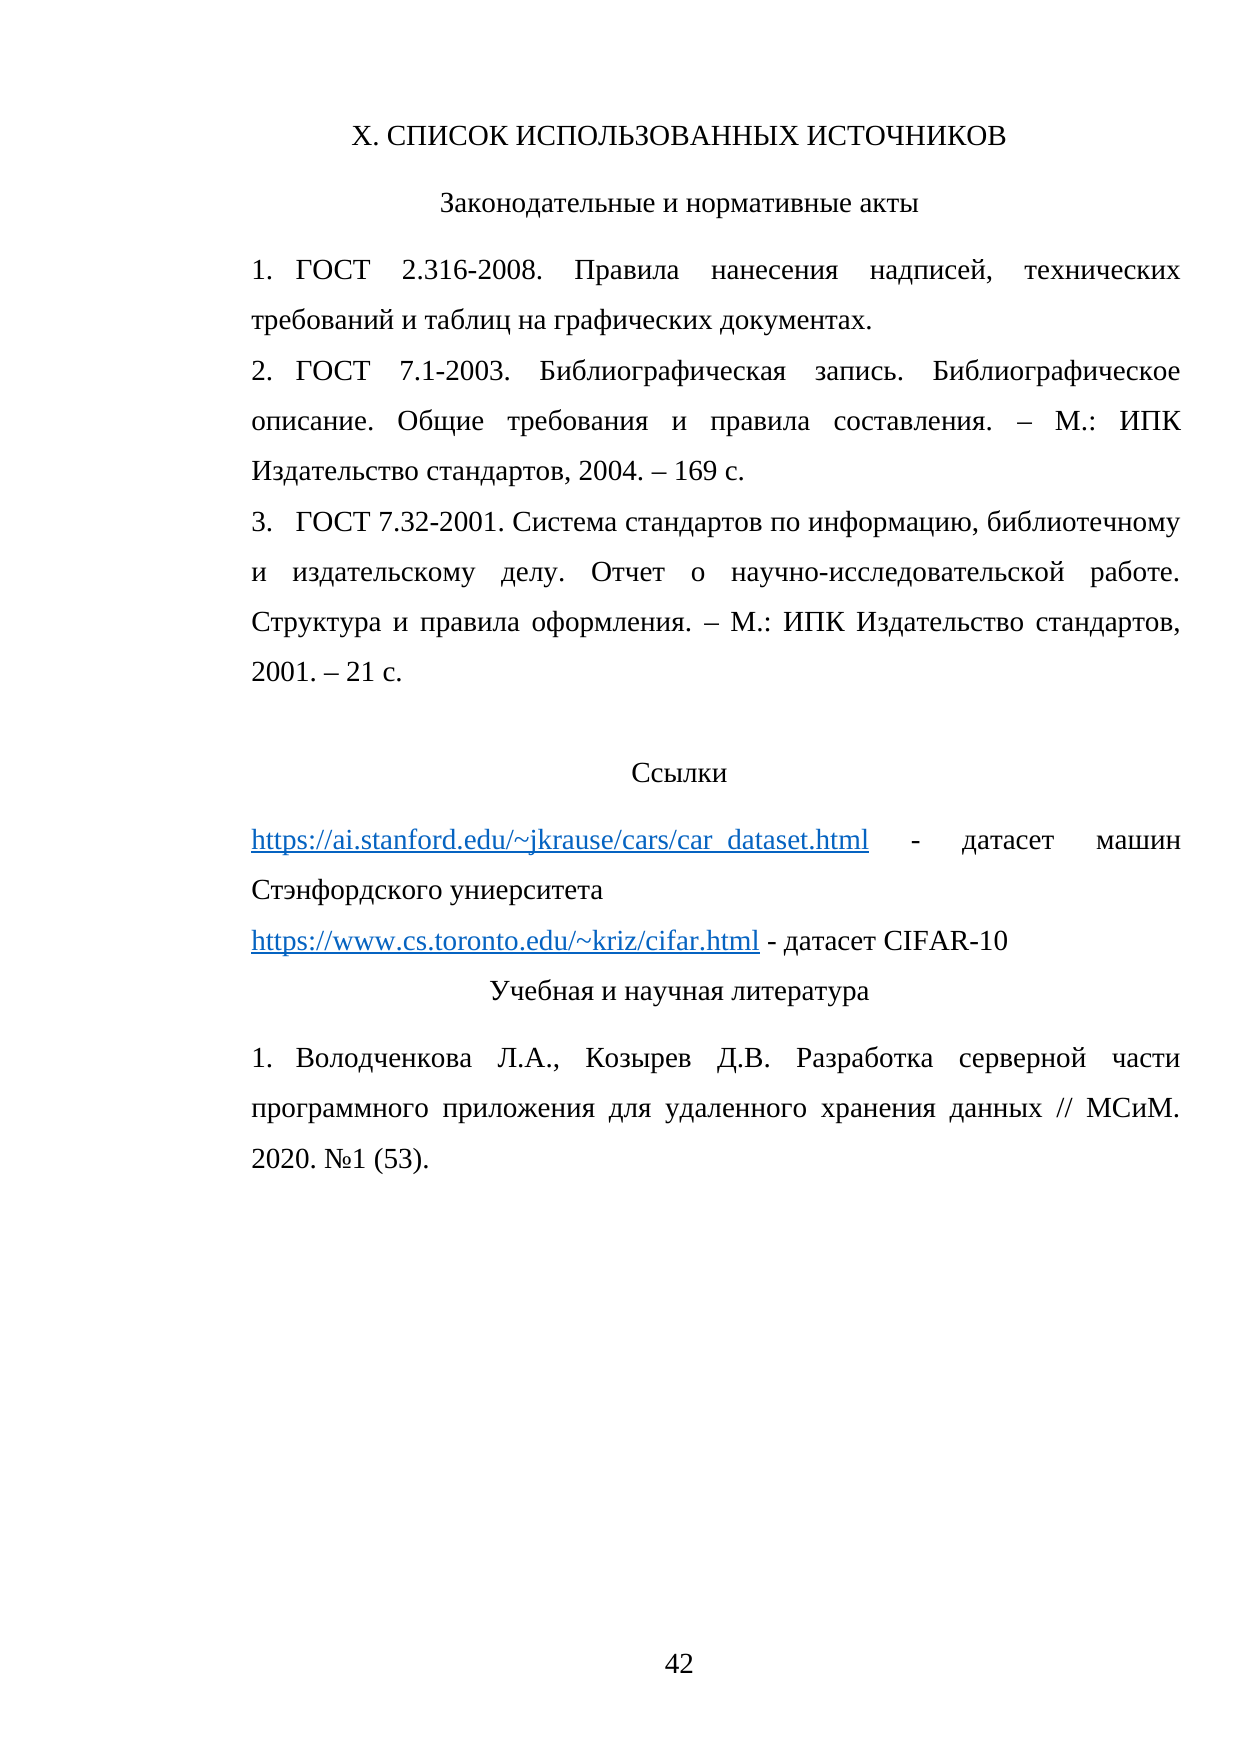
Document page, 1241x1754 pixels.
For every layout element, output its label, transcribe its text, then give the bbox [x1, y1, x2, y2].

list ГОСТ 7.1-2003. Библиографическая запись. Библиографическое описание. Общие требования и правила составления. – М.: ИПК Издательство стандартов, 2004. – 169 с. [251, 353, 1181, 487]
text Законодательные и нормативные акты [177, 185, 1181, 219]
subtitle X. СПИСОК ИСПОЛЬЗОВАННЫХ ИСТОЧНИКОВ [177, 118, 1181, 152]
list Володченкова Л.А., Козырев Д.В. Разработка серверной части программного приложения для удаленного хранения данных // МСиМ. 2020. №1 (53). [251, 1040, 1181, 1174]
list https://www.cs.toronto.edu/~kriz/cifar.html - датасет CIFAR-10 [251, 923, 1181, 956]
list https://ai.stanford.edu/~jkrause/cars/car_dataset.html - датасет машин Стэнфордского униерситета [251, 822, 1181, 906]
list ГОСТ 7.32-2001. Система стандартов по информацию, библиотечному и издательскому делу. Отчет о научно-исследовательской работе. Структура и правила оформления. – М.: ИПК Издательство стандартов, 2001. – 21 с. [251, 504, 1181, 688]
list ГОСТ 2.316-2008. Правила нанесения надписей, технических требований и таблиц на графических документах. [251, 252, 1181, 336]
text Учебная и научная литература [177, 973, 1181, 1007]
text Ссылки [177, 755, 1181, 789]
